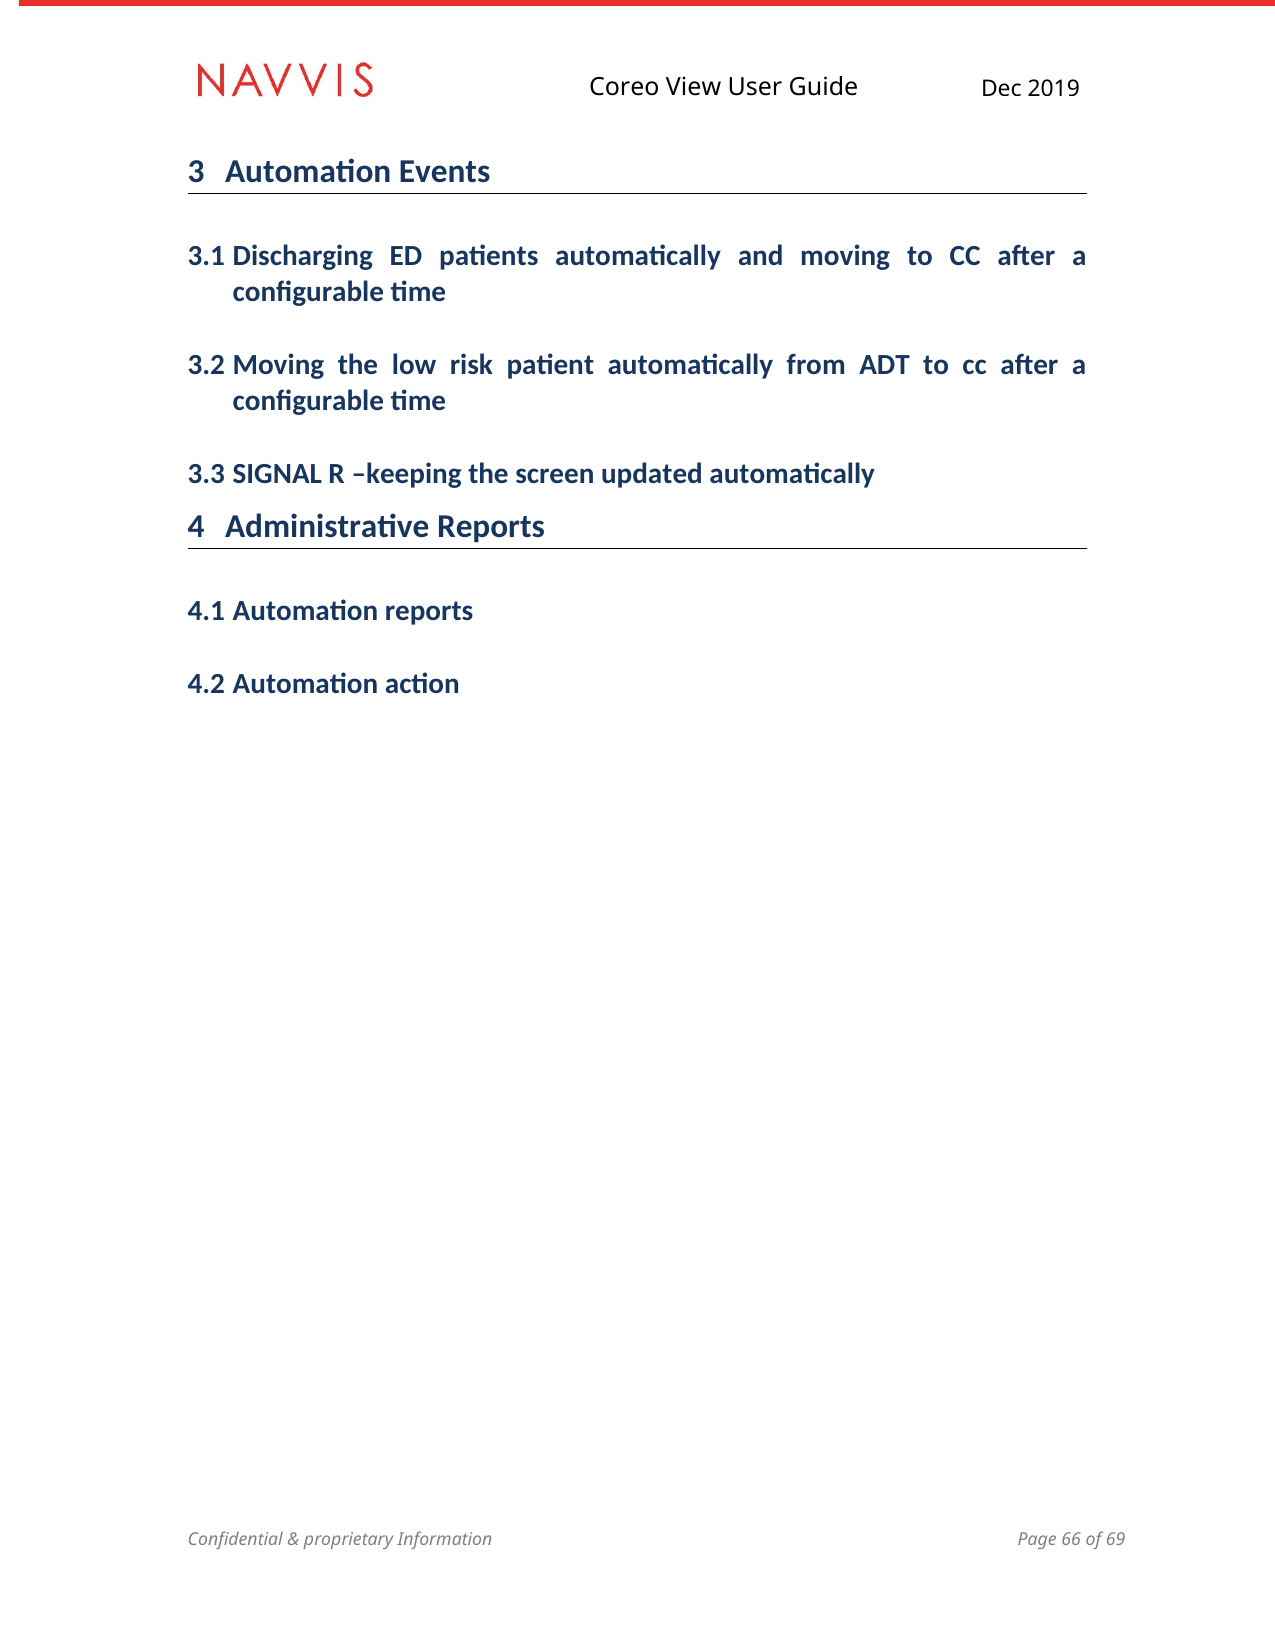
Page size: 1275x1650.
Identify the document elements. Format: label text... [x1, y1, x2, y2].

subtitle Discharging ED patients automatically and moving to CC after a configurable time [187, 237, 1087, 309]
subtitle Automation action [187, 666, 1087, 701]
subtitle Administrative Reports [187, 505, 1087, 549]
subtitle Automation Events [187, 150, 1087, 194]
picture [187, 55, 383, 104]
subtitle Automation reports [187, 592, 1087, 628]
subtitle SIGNAL R –keeping the screen updated automatically [187, 455, 1087, 491]
subtitle Moving the low risk patient automatically from ADT to cc after a configurable time [187, 346, 1087, 417]
